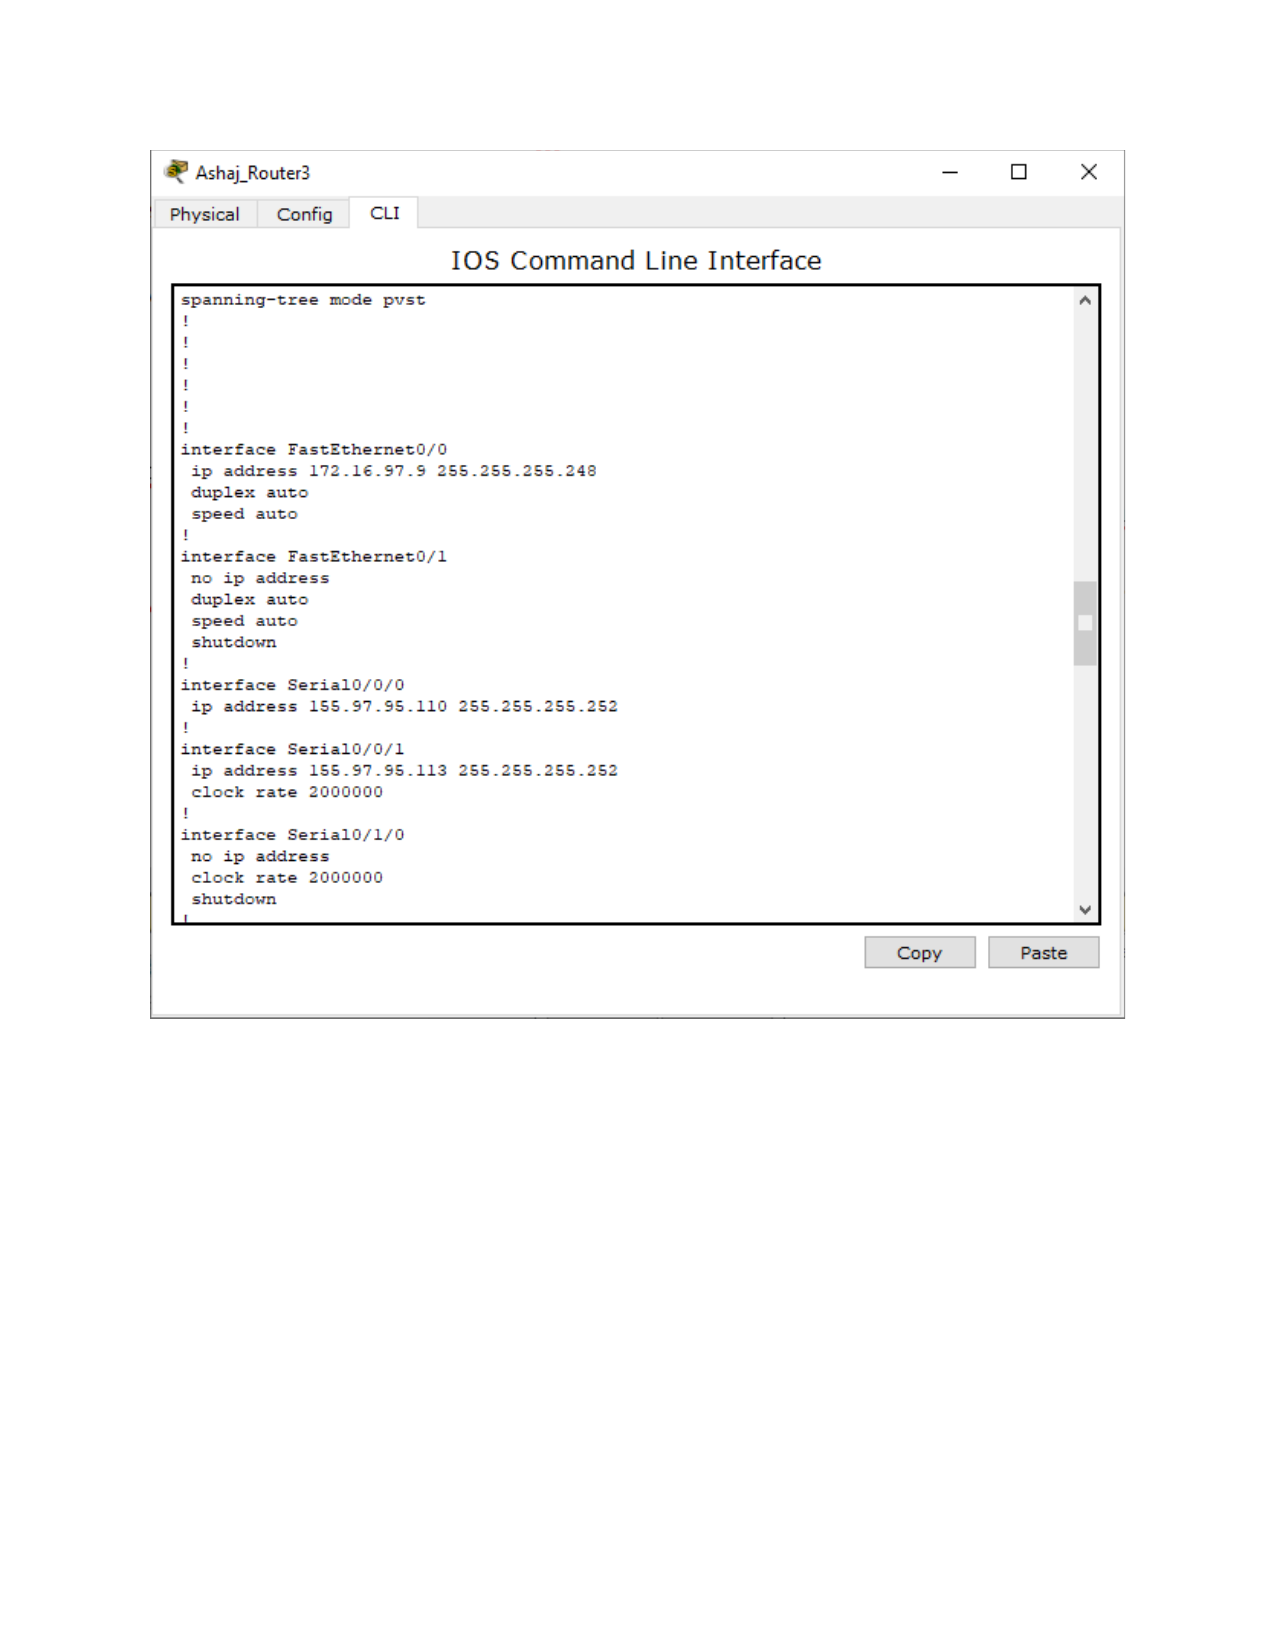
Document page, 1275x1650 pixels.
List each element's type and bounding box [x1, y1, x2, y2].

picture [150, 150, 1125, 1019]
